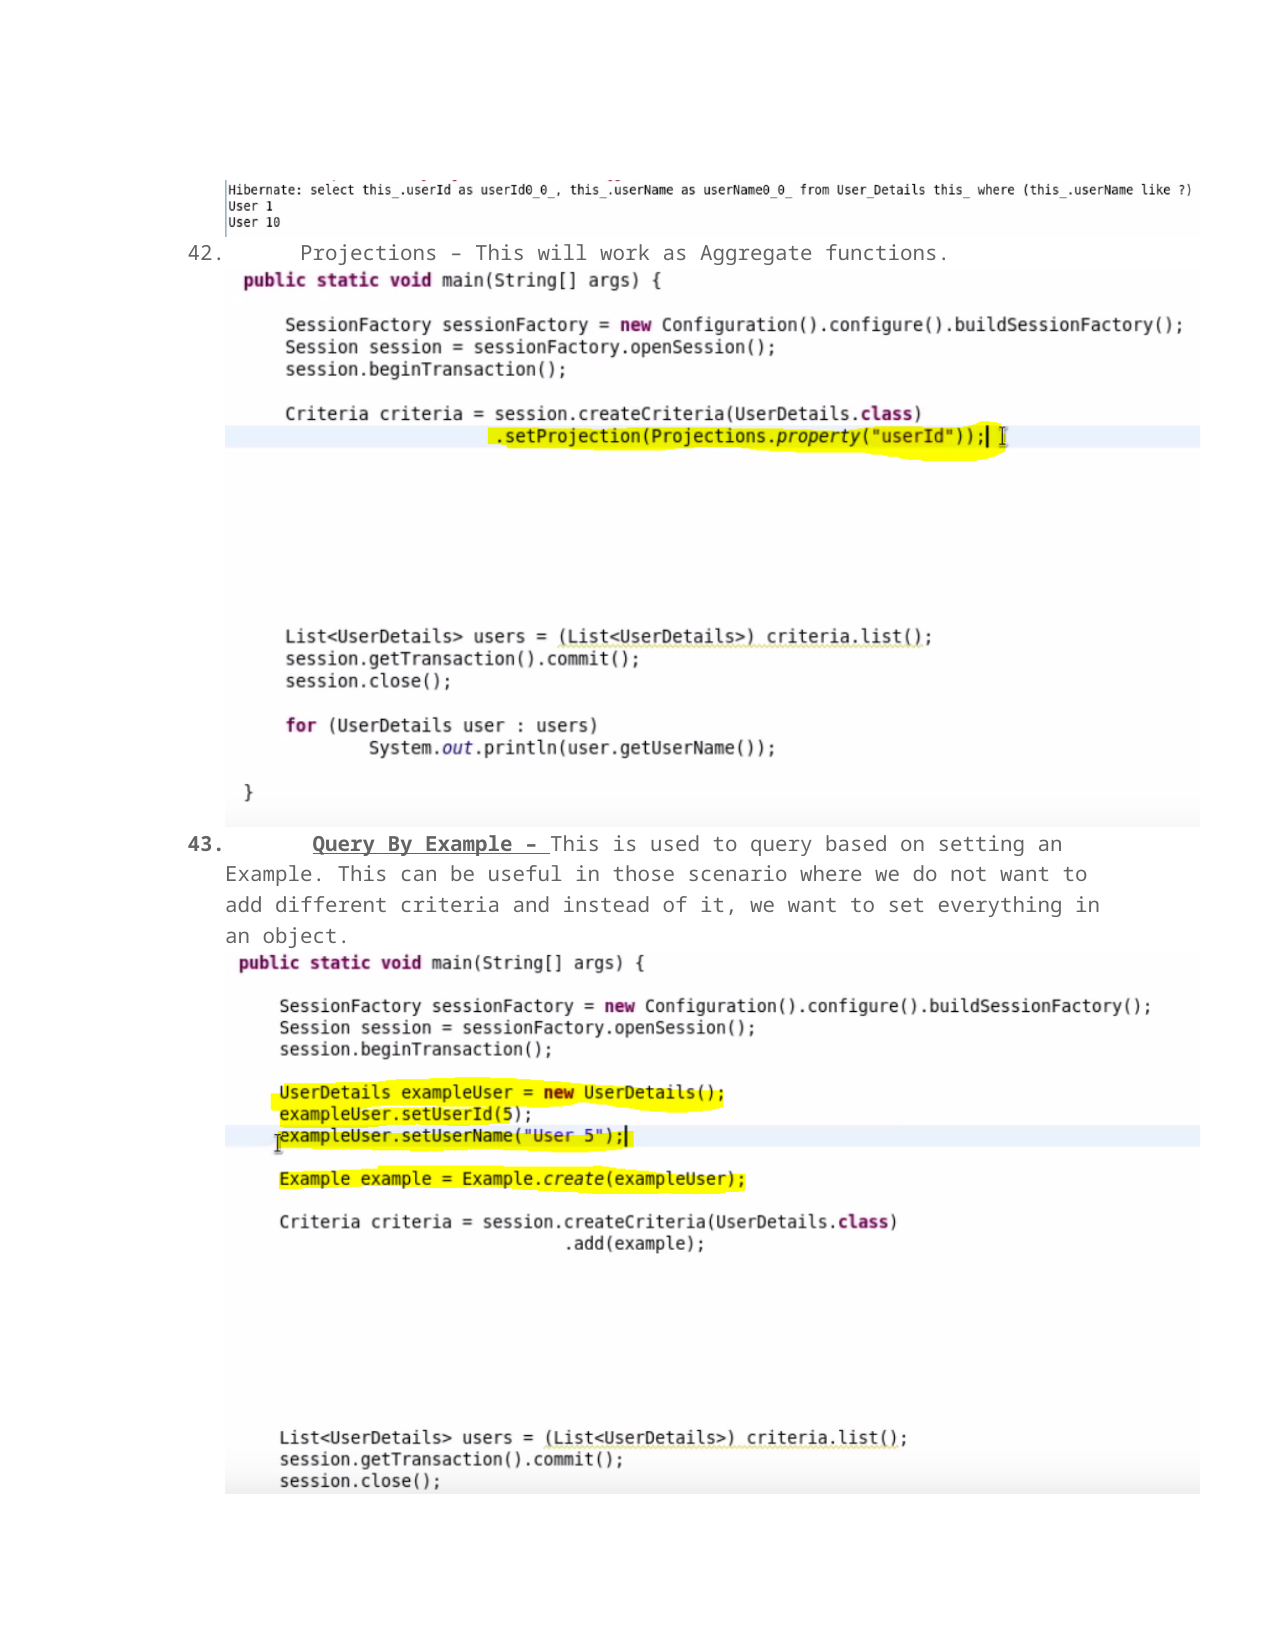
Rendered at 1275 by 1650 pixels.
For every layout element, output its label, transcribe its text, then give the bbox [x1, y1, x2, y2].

list Query By Example – This is used to query based on setting an Example. This can be useful in those scenario where we do not want to add different criteria and instead of it, we want to set everything in an object. [187, 829, 1125, 949]
picture [225, 951, 1200, 1494]
picture [225, 269, 1200, 827]
list Projections – This will work as Aggregate functions. [187, 238, 1125, 267]
picture [225, 180, 1200, 237]
